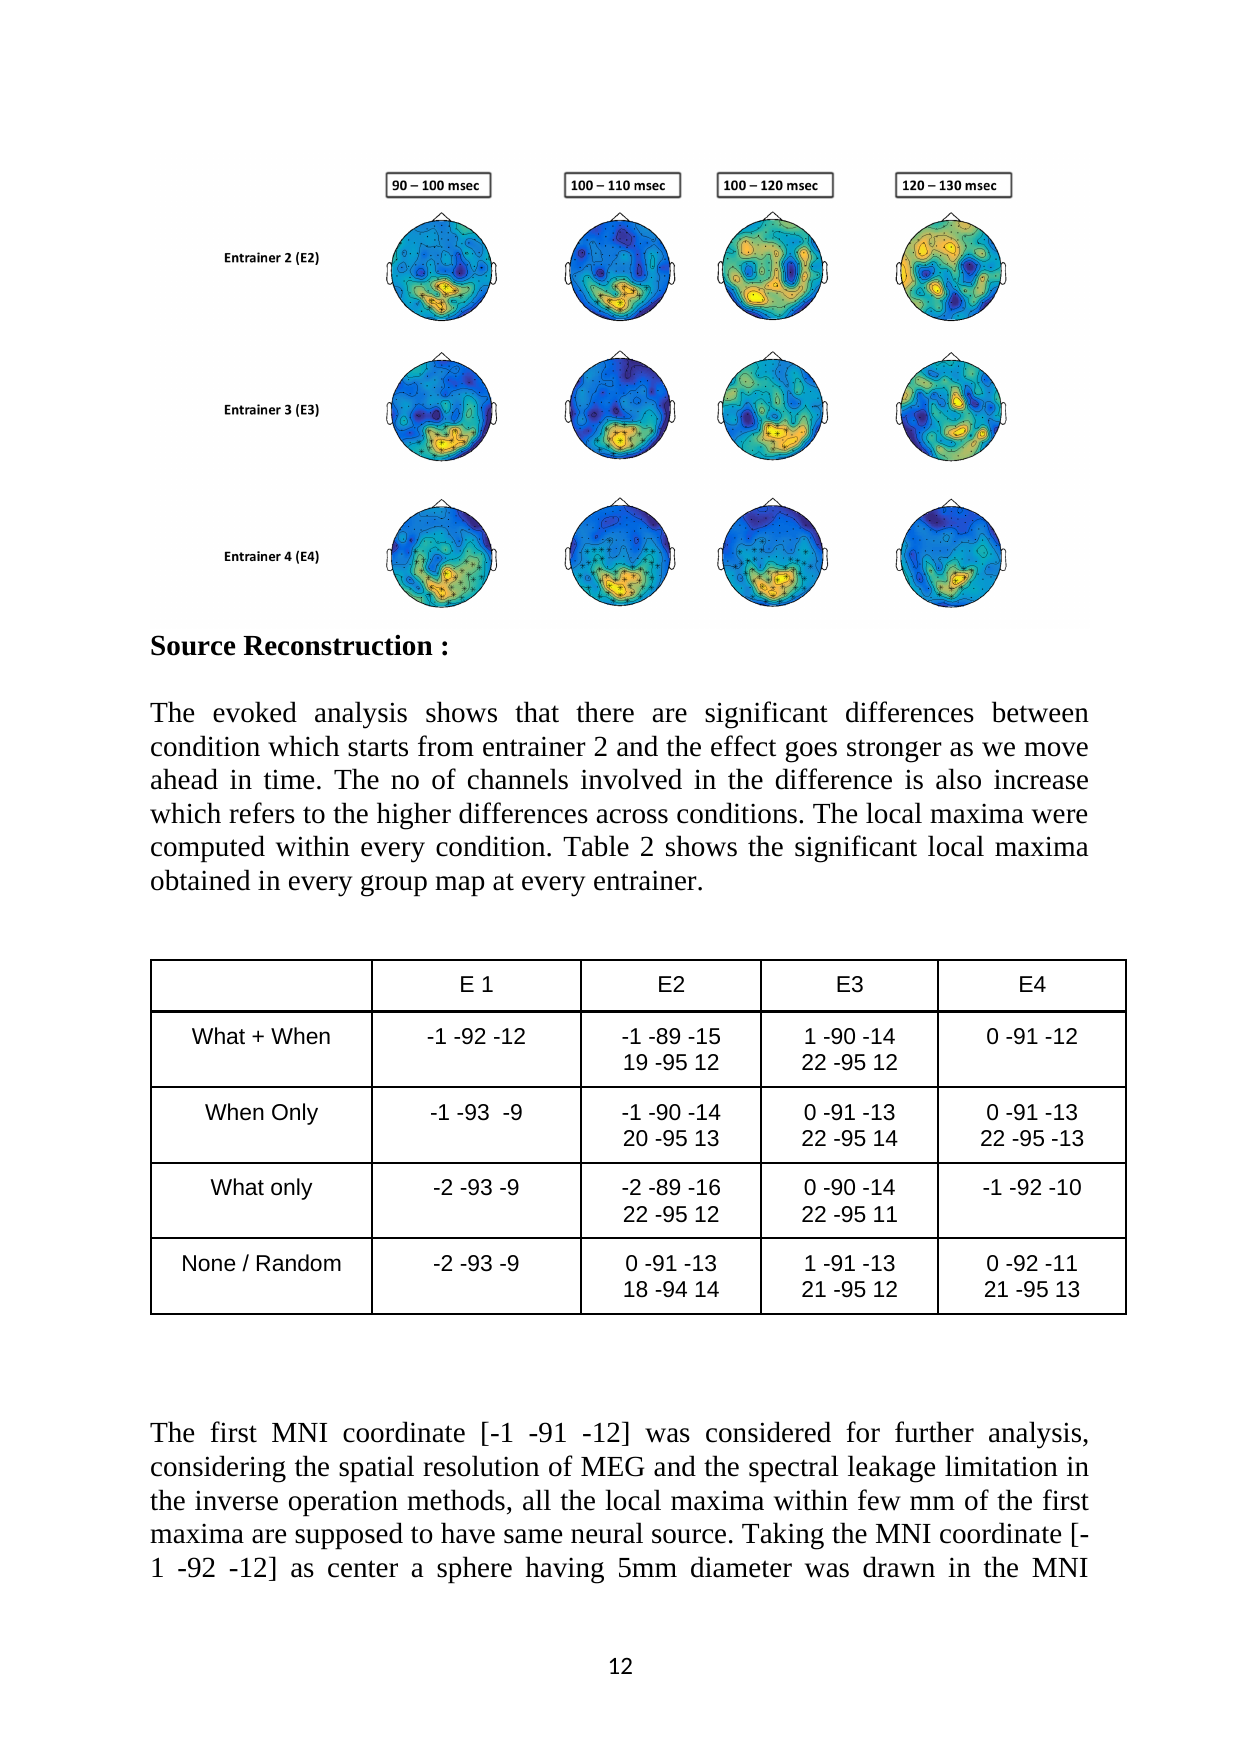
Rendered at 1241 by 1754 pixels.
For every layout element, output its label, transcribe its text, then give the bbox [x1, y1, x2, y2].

table_cell -2 -93 -9 [373, 1164, 580, 1237]
table_cell None / Random [152, 1239, 371, 1313]
table_cell -1 -90 -14 20 -95 13 [582, 1088, 760, 1162]
table_cell 0 -92 -11 21 -95 13 [939, 1239, 1125, 1313]
table_header E3 [762, 961, 937, 1010]
picture [150, 150, 1090, 629]
table_cell 0 -90 -14 22 -95 11 [762, 1164, 937, 1237]
table_cell 1 -90 -14 22 -95 12 [762, 1013, 937, 1086]
table_cell -1 -92 -12 [373, 1013, 580, 1086]
table_cell 0 -91 -13 22 -95 14 [762, 1088, 937, 1162]
table_cell 0 -91 -13 18 -94 14 [582, 1239, 760, 1313]
table_header E2 [582, 961, 760, 1010]
text The evoked analysis shows that there are significant differences between condition which starts from entrainer 2 and the effect goes stronger as we move ahead in time. The no of channels involved in the difference is also increase which refers to the higher differences across conditions. The local maxima were computed within every condition. Table 2 shows the significant local maxima obtained in every group map at every entrainer. [150, 695, 1090, 896]
table_cell 1 -91 -13 21 -95 12 [762, 1239, 937, 1313]
table_cell -1 -93 -9 [373, 1088, 580, 1162]
table_cell What + When [152, 1013, 371, 1086]
table_cell -1 -89 -15 19 -95 12 [582, 1013, 760, 1086]
table_header [152, 961, 371, 1010]
table_cell When Only [152, 1088, 371, 1162]
table_header E4 [939, 961, 1125, 1010]
table_cell -2 -93 -9 [373, 1239, 580, 1313]
table_cell 0 -91 -13 22 -95 -13 [939, 1088, 1125, 1162]
table_cell 0 -91 -12 [939, 1013, 1125, 1086]
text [150, 1416, 1090, 1583]
table_cell -1 -92 -10 [939, 1164, 1125, 1237]
table_cell What only [152, 1164, 371, 1237]
text Source Reconstruction : [150, 629, 1090, 662]
table_header E 1 [373, 961, 580, 1010]
table_cell -2 -89 -16 22 -95 12 [582, 1164, 760, 1237]
